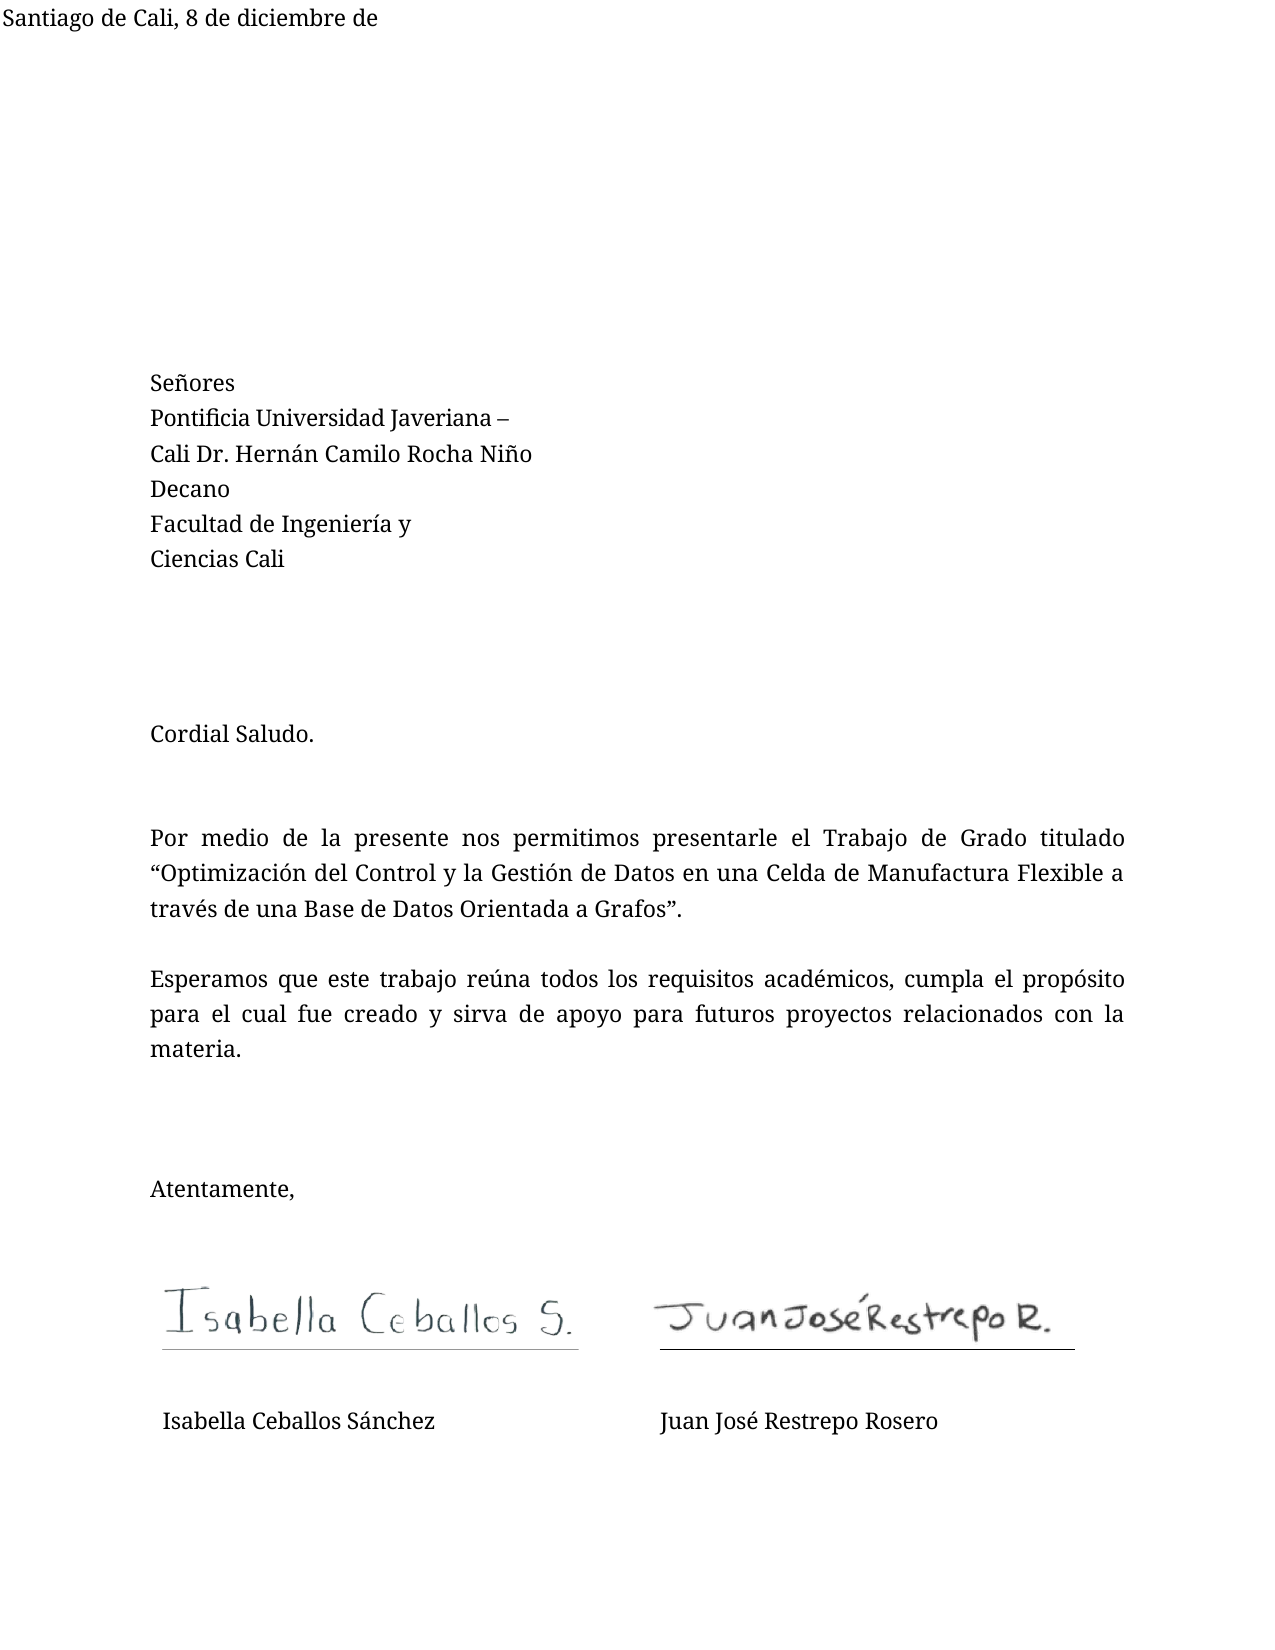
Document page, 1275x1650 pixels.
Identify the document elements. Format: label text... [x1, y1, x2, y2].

text Señores [150, 367, 1167, 399]
text Pontificia Universidad Javeriana – Cali Dr. Hernán Camilo Rocha Niño Decano [150, 402, 541, 504]
text Cordial Saludo. [150, 717, 1167, 749]
picture [158, 1278, 579, 1350]
text Isabella Ceballos Sánchez Juan José Restrepo Rosero [162, 1405, 1167, 1436]
picture [638, 1284, 1064, 1351]
text Atentamente, [150, 1173, 1167, 1204]
text Esperamos que este trabajo reúna todos los requisitos académicos, cumpla el propósito para el cual fue creado y sirva de apoyo para futuros proyectos relacionados con la materia. [150, 963, 1125, 1064]
text Facultad de Ingeniería y Ciencias Cali [150, 508, 486, 575]
text Por medio de la presente nos permitimos presentarle el Trabajo de Grado titulado “Optimización del Control y la Gestión de Datos en una Celda de Manufactura Flexible a través de una Base de Datos Orientada a Grafos”. [150, 822, 1125, 924]
